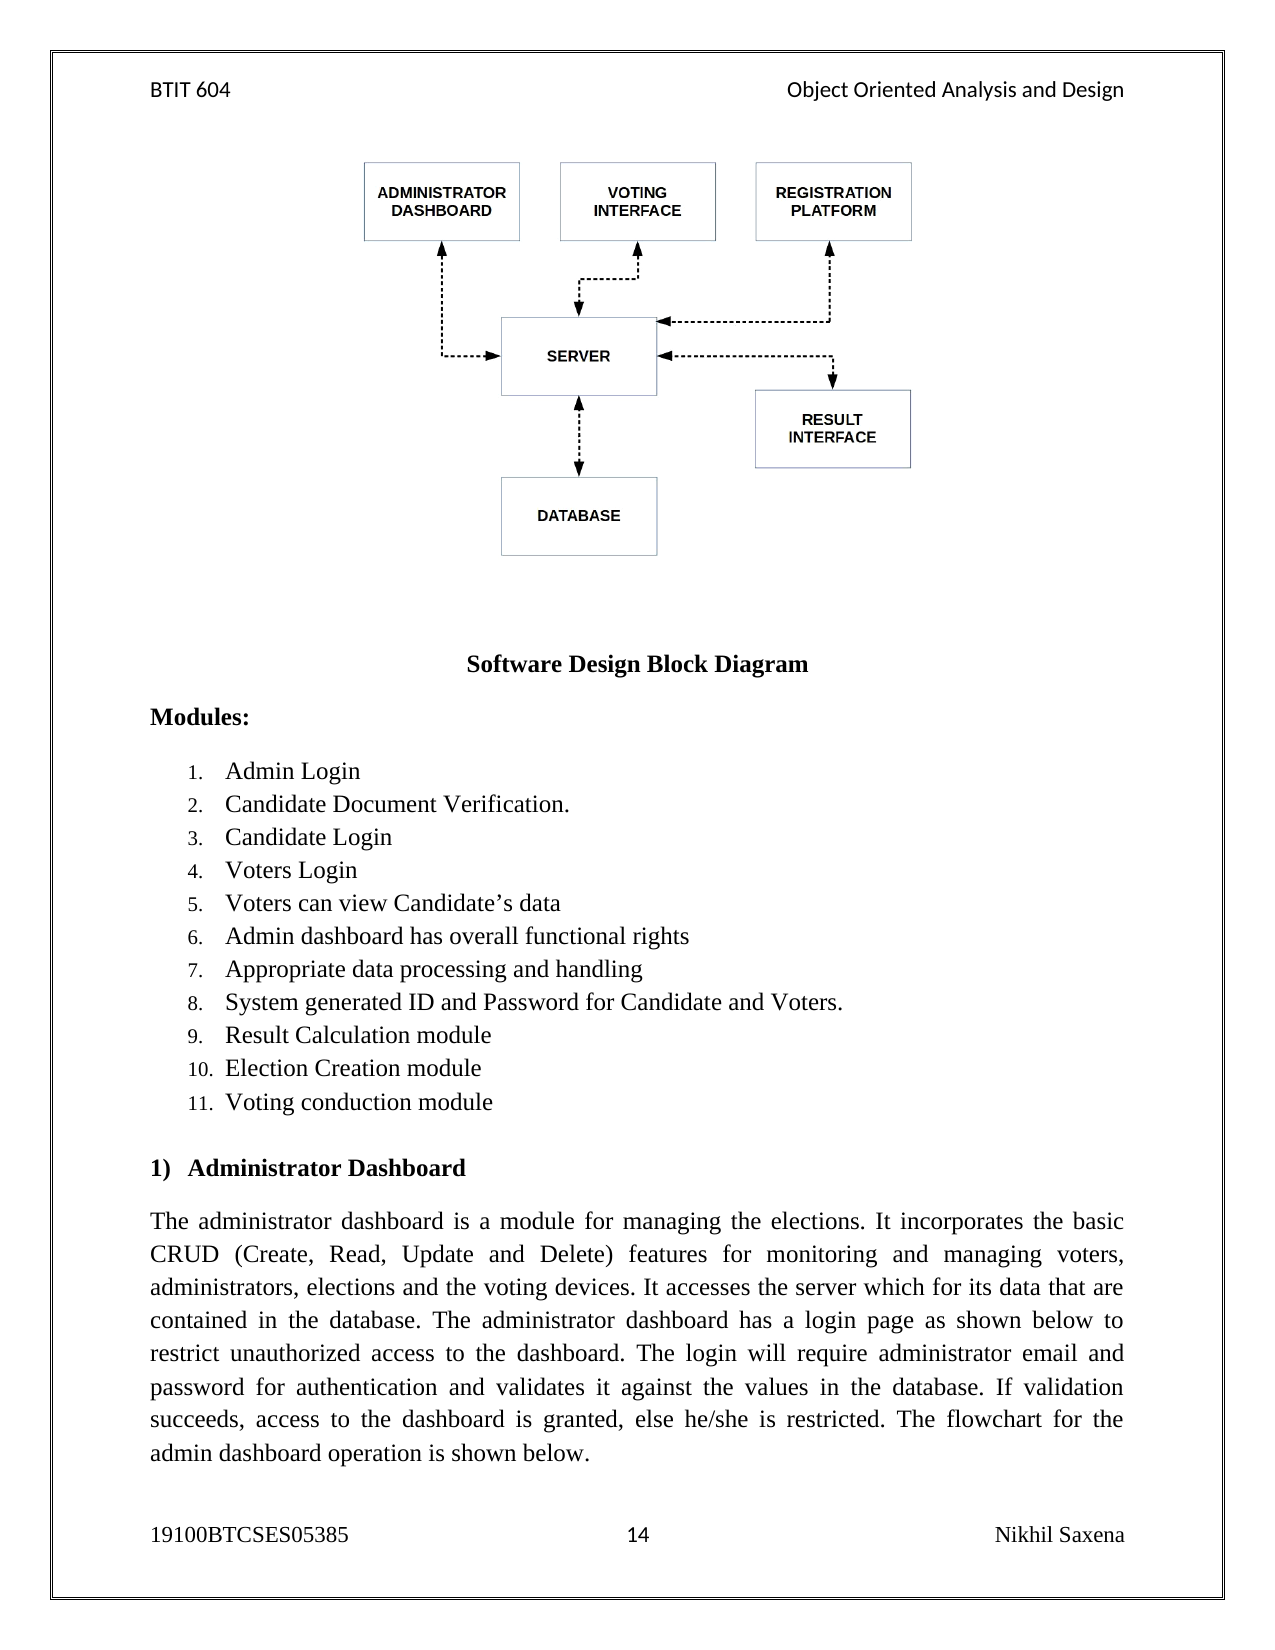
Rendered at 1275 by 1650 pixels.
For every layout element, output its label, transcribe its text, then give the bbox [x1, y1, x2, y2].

text The administrator dashboard is a module for managing the elections. It incorporates the basic CRUD (Create, Read, Update and Delete) features for monitoring and managing voters, administrators, elections and the voting devices. It accesses the server which for its data that are contained in the database. The administrator dashboard has a login page as shown below to restrict unauthorized access to the dashboard. The login will require administrator email and password for authentication and validates it against the values in the database. If validation succeeds, access to the dashboard is granted, else he/she is restricted. The flowchart for the admin dashboard operation is shown below. [150, 1206, 1125, 1466]
text Software Design Block Diagram [150, 649, 1125, 677]
list Appropriate data processing and handling [187, 954, 1125, 983]
list System generated ID and Password for Candidate and Voters. [187, 987, 1125, 1016]
list Admin Login [187, 756, 1125, 785]
list Voters Login [187, 855, 1125, 884]
list Candidate Document Verification. [187, 789, 1125, 818]
list Admin dashboard has overall functional rights [187, 921, 1125, 950]
list Voters can view Candidate’s data [187, 888, 1125, 917]
list Result Calculation module [187, 1021, 1125, 1049]
text Modules: [150, 702, 1125, 731]
list Voting conduction module [187, 1087, 1125, 1115]
list Candidate Login [187, 822, 1125, 851]
list Election Creation module [187, 1053, 1125, 1082]
list Administrator Dashboard [150, 1153, 1125, 1181]
